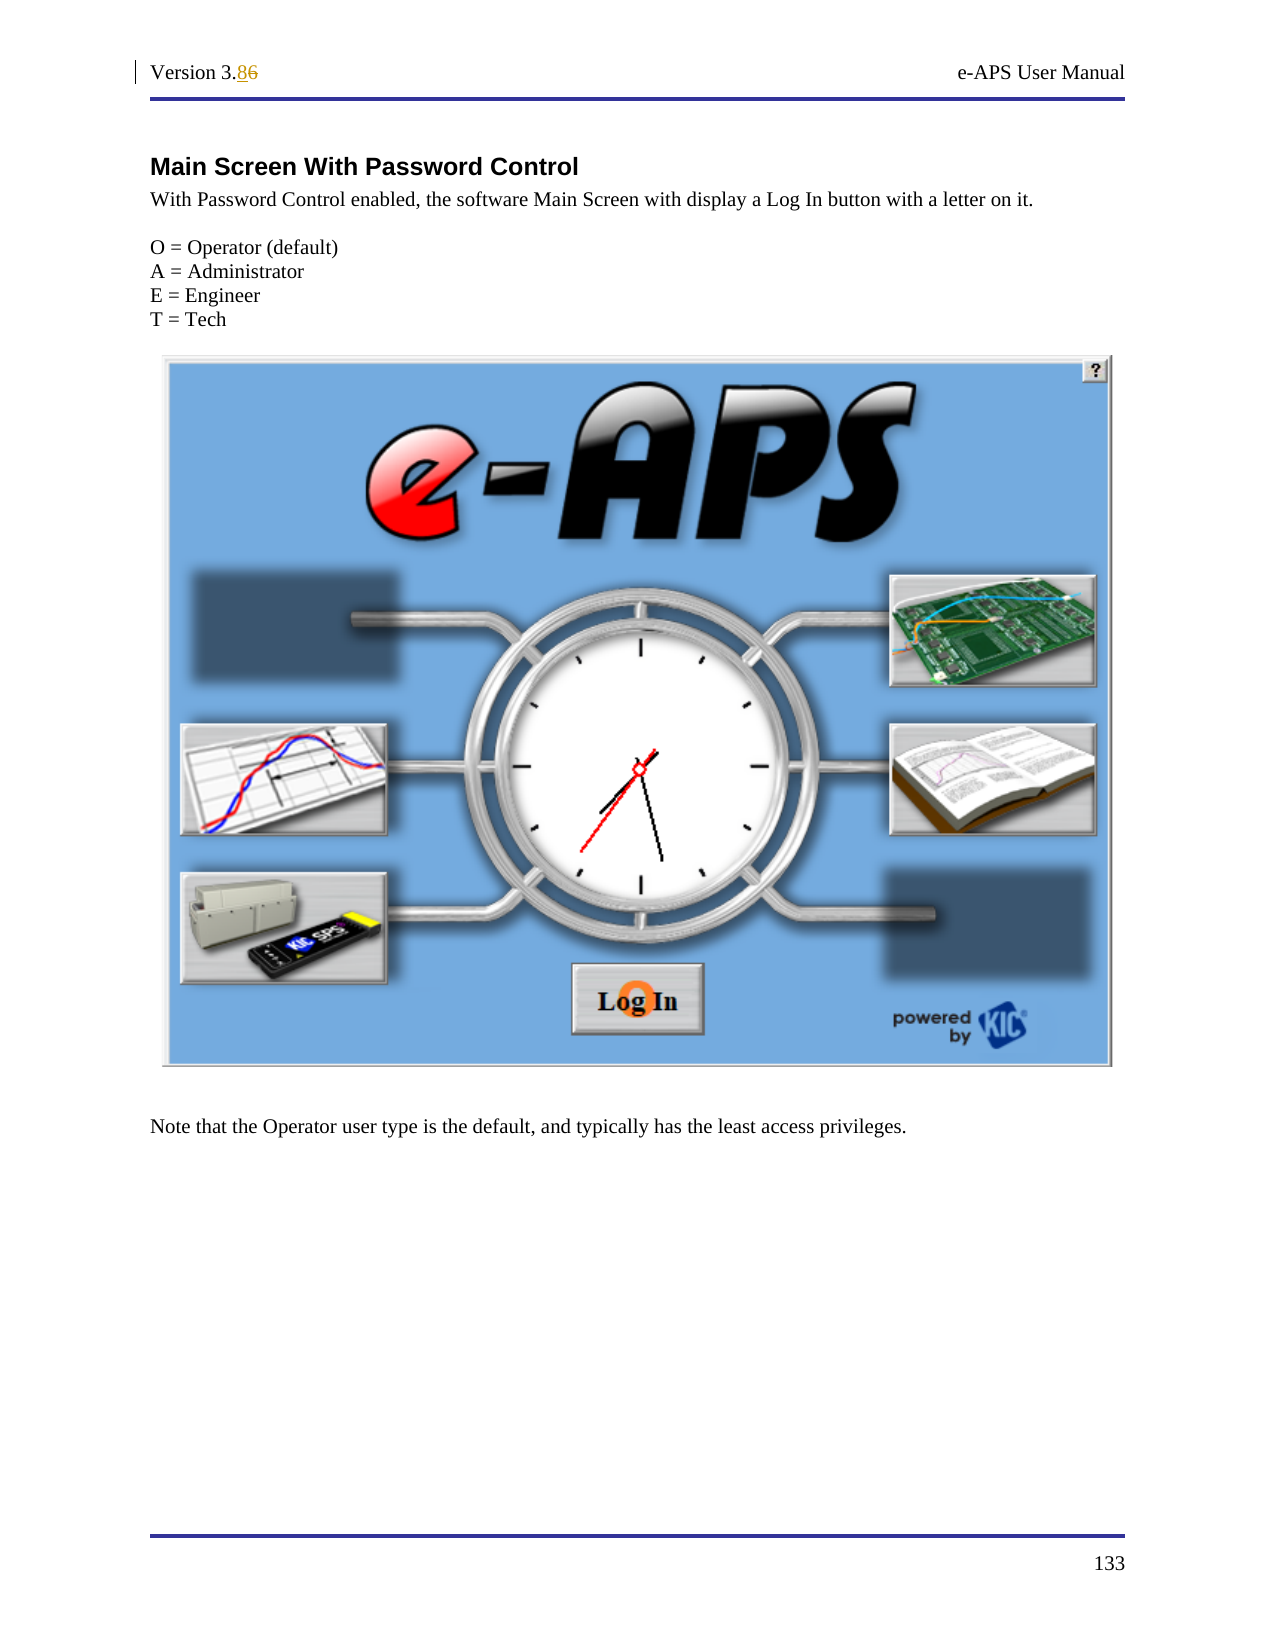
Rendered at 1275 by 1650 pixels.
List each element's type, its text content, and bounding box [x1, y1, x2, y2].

subtitle Main Screen With Password Control [150, 152, 1125, 180]
text With Password Control enabled, the software Main Screen with display a Log In button with a letter on it. [150, 187, 1125, 211]
picture [161, 355, 1114, 1067]
text O = Operator (default) [150, 235, 1125, 259]
text T = Tech [150, 307, 1125, 331]
text Note that the Operator user type is the default, and typically has the least access privileges. [150, 1114, 1125, 1138]
text A = Administrator [150, 259, 1125, 283]
text E = Engineer [150, 283, 1125, 307]
